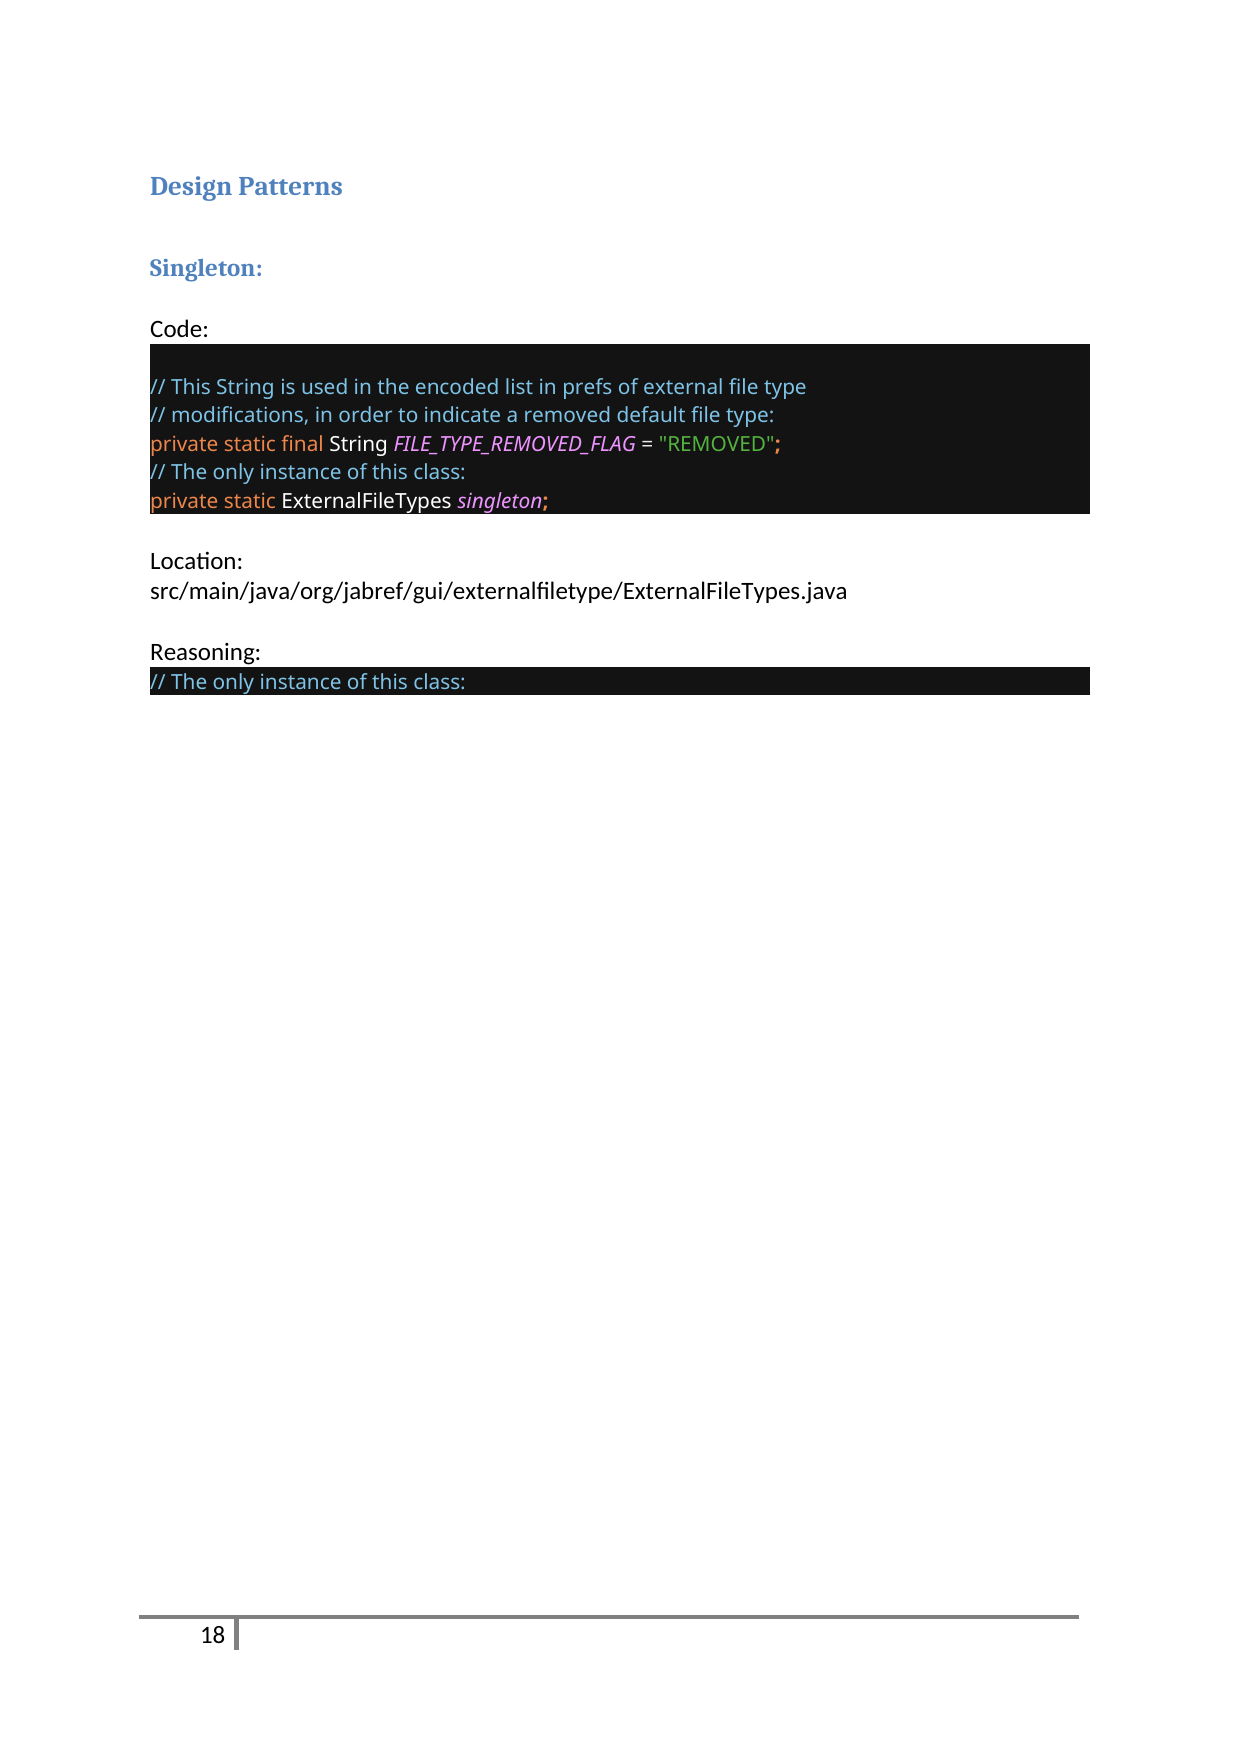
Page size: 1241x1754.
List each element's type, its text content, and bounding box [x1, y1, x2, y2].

text Location: [150, 514, 1090, 575]
text Reasoning: [150, 636, 1090, 667]
subtitle Design Patterns [150, 171, 1090, 233]
text Code: [150, 313, 1090, 344]
text // The only instance of this class: [150, 667, 1090, 695]
text // This String is used in the encoded list in prefs of external file type // modifications, in order to indicate a removed default file type: private static final String FILE_TYPE_REMOVED_FLAG = "REMOVED"; // The only instance of this class: private static ExternalFileTypes singleton; [150, 344, 1090, 514]
subtitle Singleton: [150, 254, 1090, 283]
text src/main/java/org/jabref/gui/externalfiletype/ExternalFileTypes.java [150, 575, 1090, 606]
